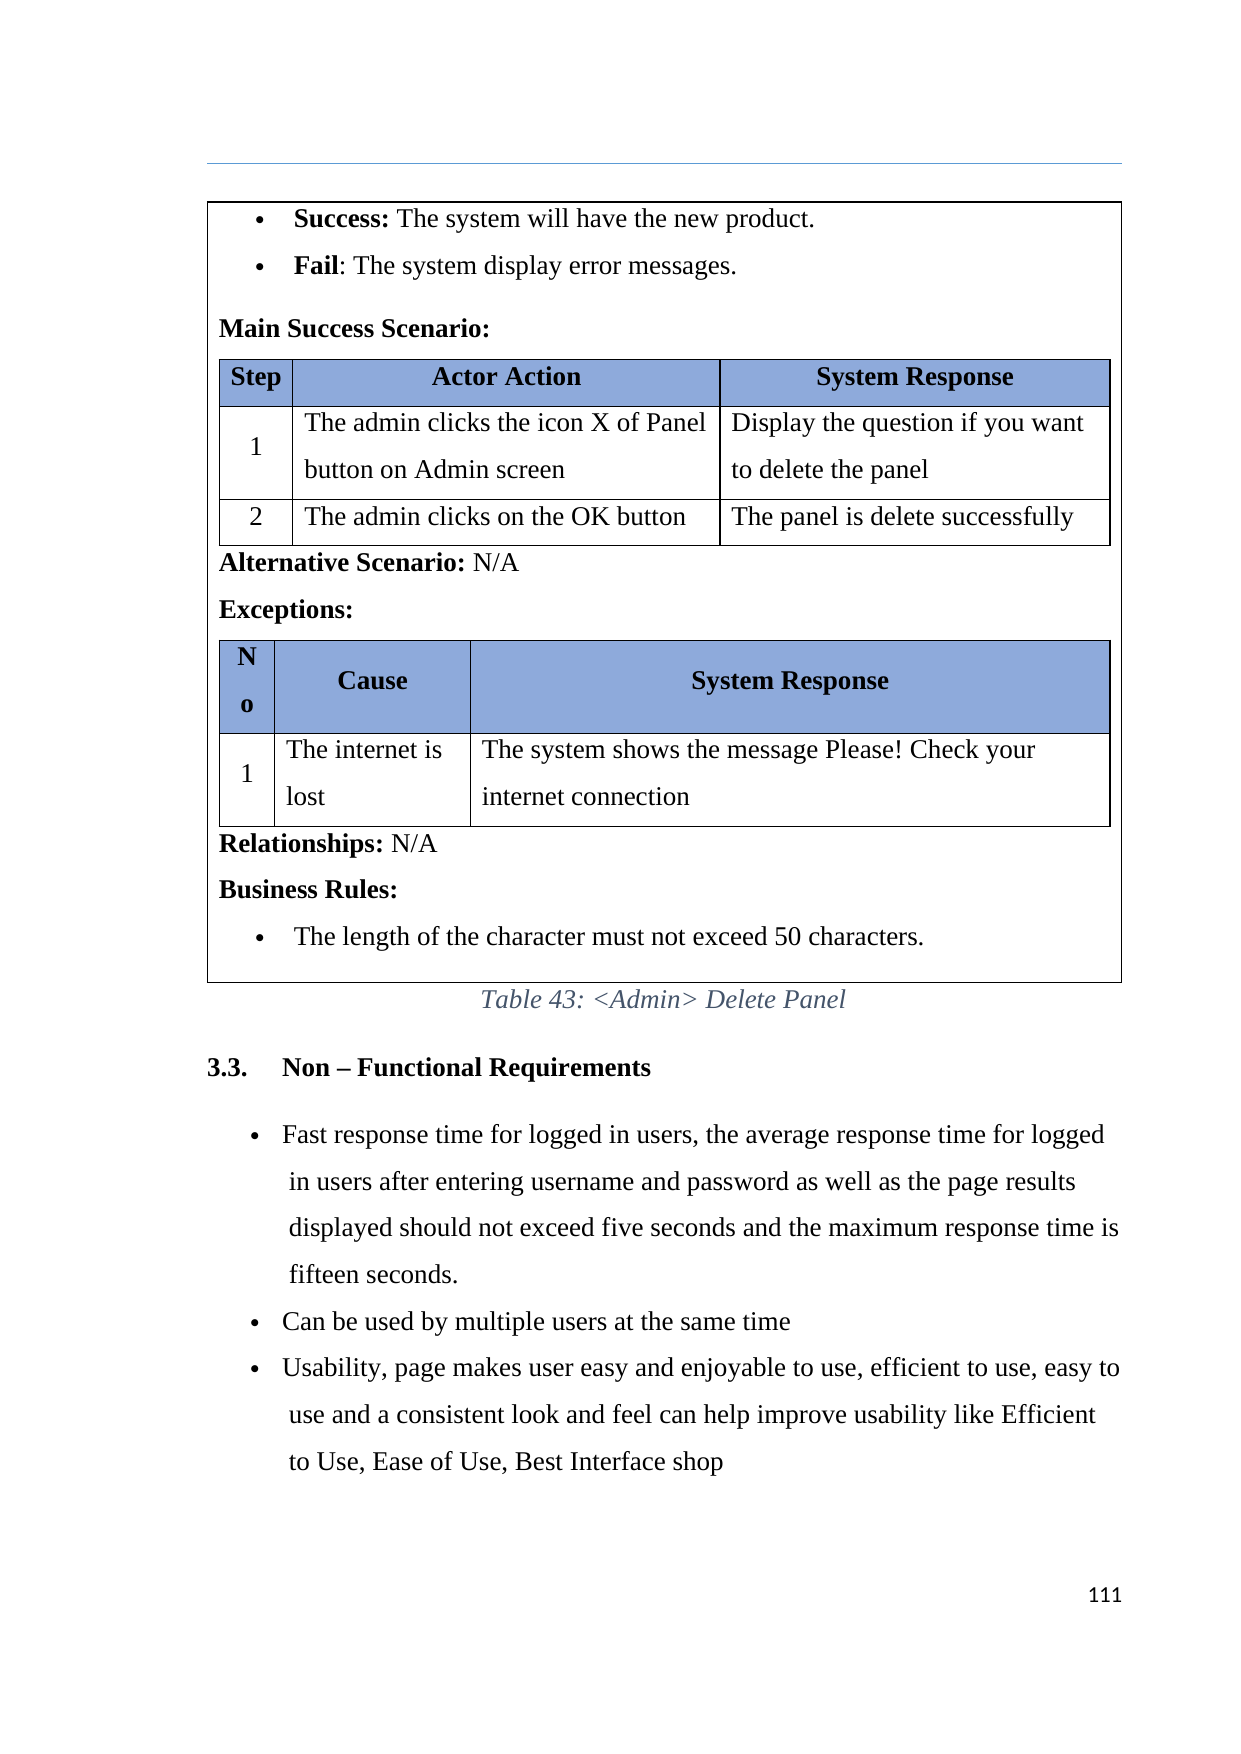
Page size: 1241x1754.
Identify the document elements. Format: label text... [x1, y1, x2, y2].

list Non – Functional Requirements [207, 1051, 1122, 1082]
list Can be used by multiple users at the same time [251, 1305, 1122, 1336]
list Usability, page makes user easy and enjoyable to use, efficient to use, easy to use and a consistent look and feel can help improve usability like Efficient to Use, Ease of Use, Best Interface shop [251, 1352, 1122, 1476]
text Table 43: <Admin> Delete Panel [207, 983, 1122, 1014]
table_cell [208, 203, 1121, 982]
list Fast response time for logged in users, the average response time for logged in users after entering username and password as well as the page results displayed should not exceed five seconds and the maximum response time is fifteen seconds. [251, 1118, 1122, 1289]
